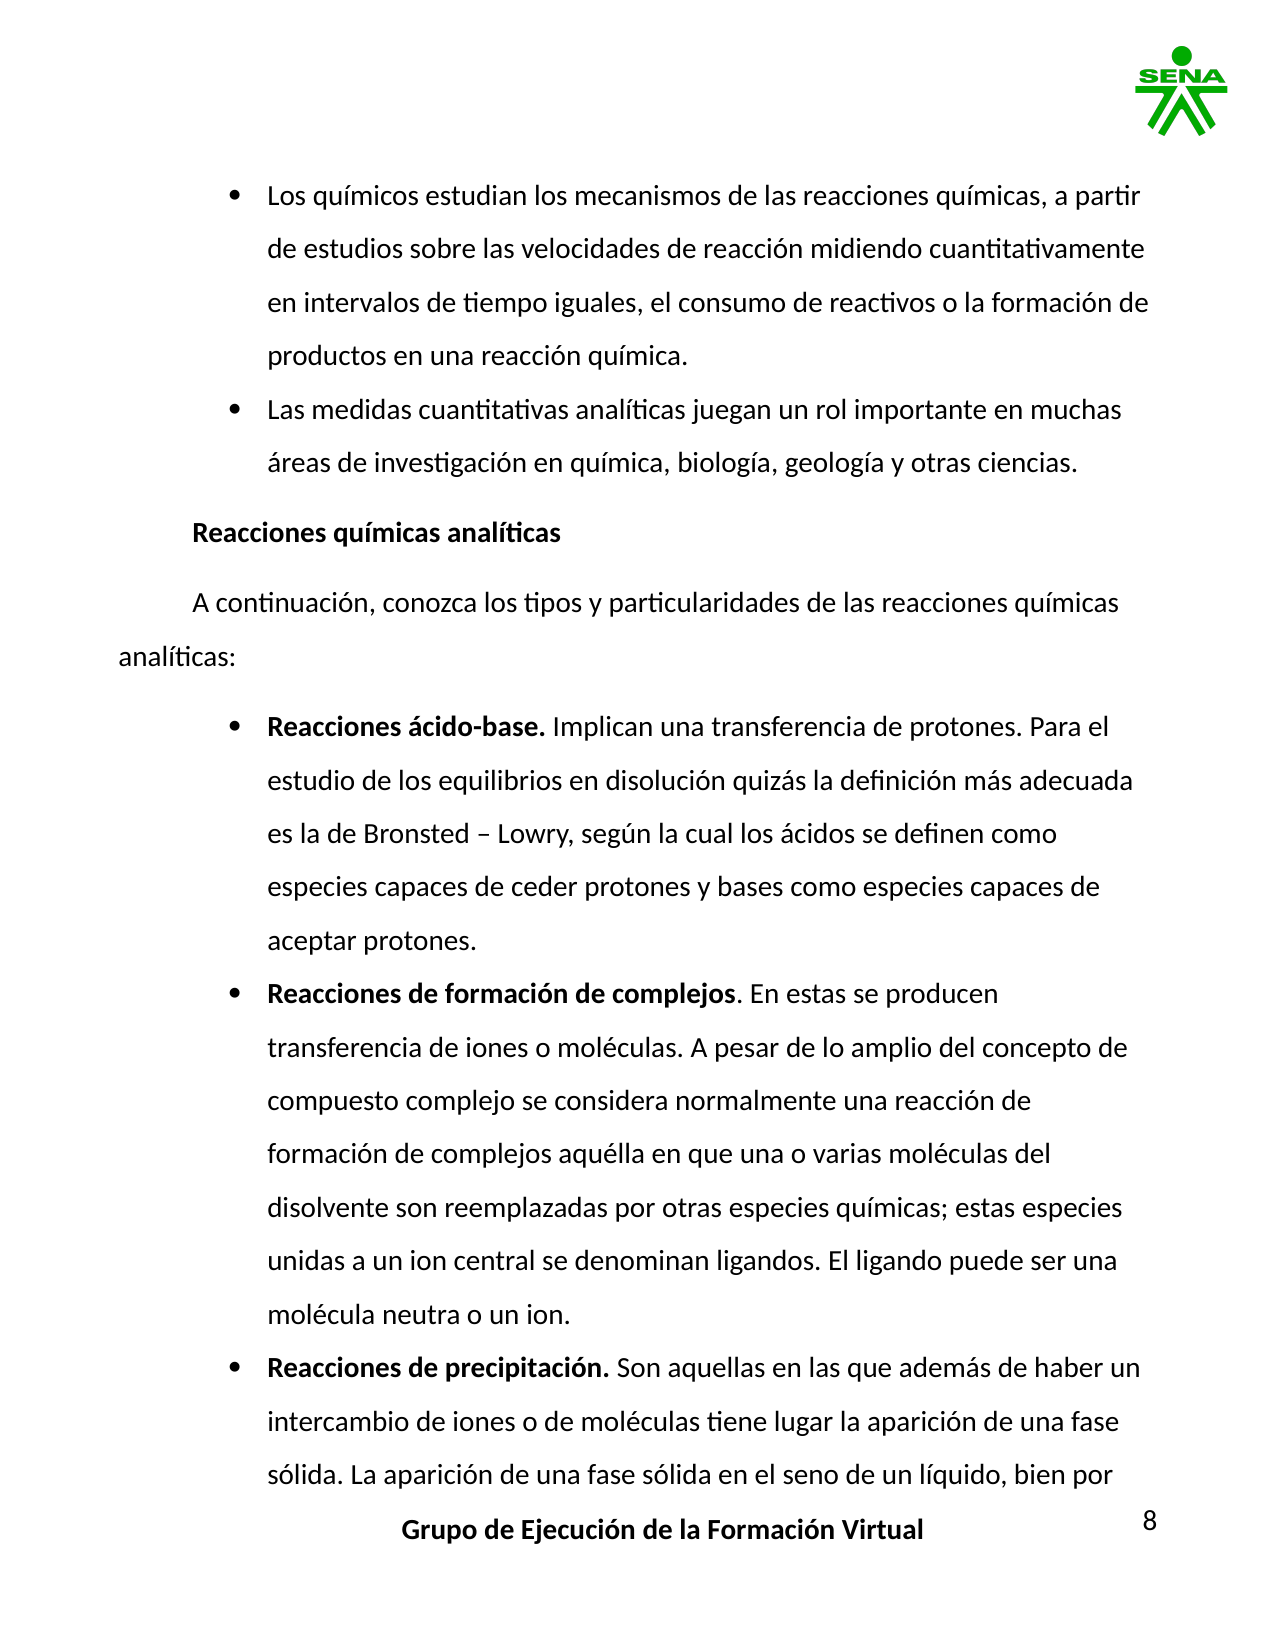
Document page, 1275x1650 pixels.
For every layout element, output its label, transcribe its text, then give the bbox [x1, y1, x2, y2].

text Reacciones químicas analíticas [118, 514, 1157, 550]
list Las medidas cuantitativas analíticas juegan un rol importante en muchas áreas de investigación en química, biología, geología y otras ciencias. [229, 391, 1157, 480]
list Los químicos estudian los mecanismos de las reacciones químicas, a partir de estudios sobre las velocidades de reacción midiendo cuantitativamente en intervalos de tiempo iguales, el consumo de reactivos o la formación de productos en una reacción química. [229, 177, 1157, 373]
list Reacciones ácido-base. Implican una transferencia de protones. Para el estudio de los equilibrios en disolución quizás la definición más adecuada es la de Bronsted – Lowry, según la cual los ácidos se definen como especies capaces de ceder protones y bases como especies capaces de aceptar protones. [229, 708, 1157, 957]
text A continuación, conozca los tipos y particularidades de las reacciones químicas analíticas: [118, 584, 1157, 674]
list Reacciones de formación de complejos. En estas se producen transferencia de iones o moléculas. A pesar de lo amplio del concepto de compuesto complejo se considera normalmente una reacción de formación de complejos aquélla en que una o varias moléculas del disolvente son reemplazadas por otras especies químicas; estas especies unidas a un ion central se denominan ligandos. El ligando puede ser una molécula neutra o un ion. [229, 975, 1157, 1332]
picture [1135, 46, 1228, 136]
